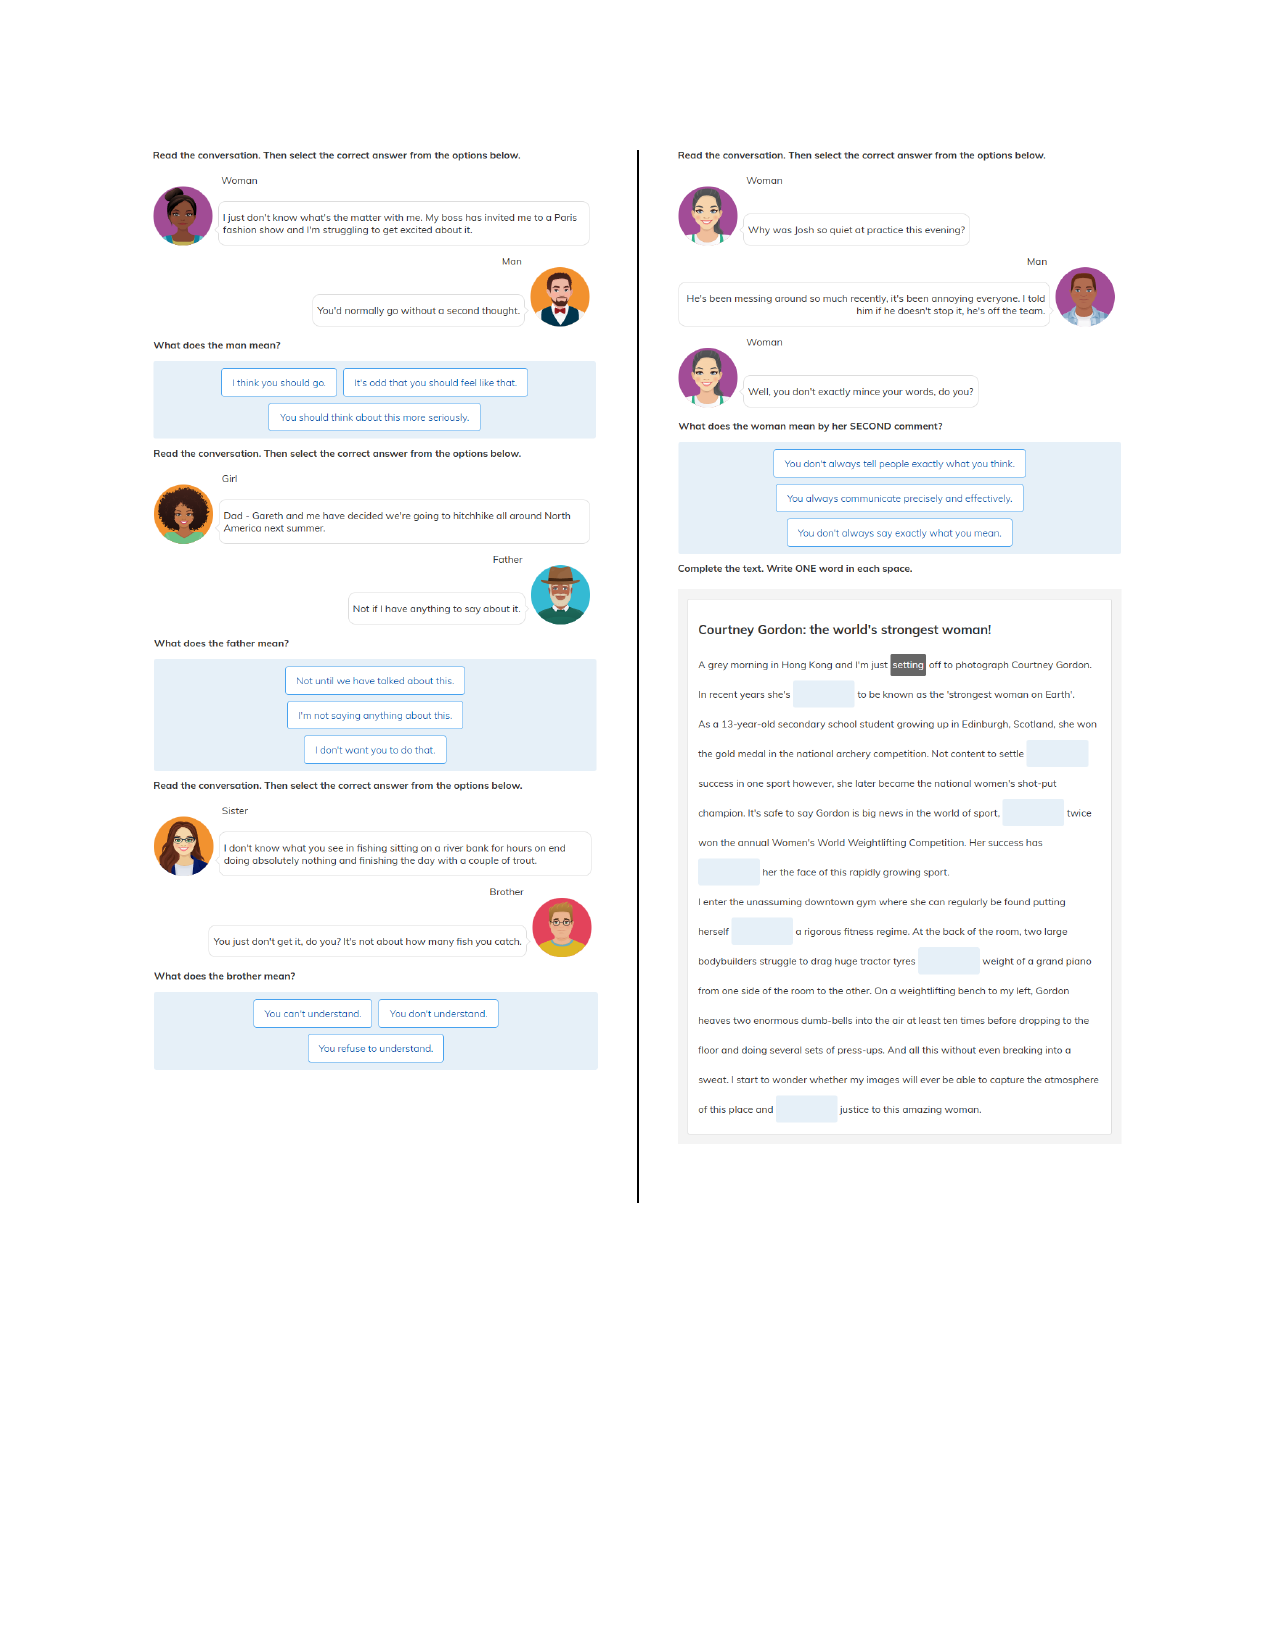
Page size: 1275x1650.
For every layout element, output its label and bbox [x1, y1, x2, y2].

picture [675, 561, 1125, 1147]
picture [675, 150, 1125, 557]
picture [150, 150, 600, 442]
picture [150, 446, 600, 774]
picture [150, 778, 600, 1072]
